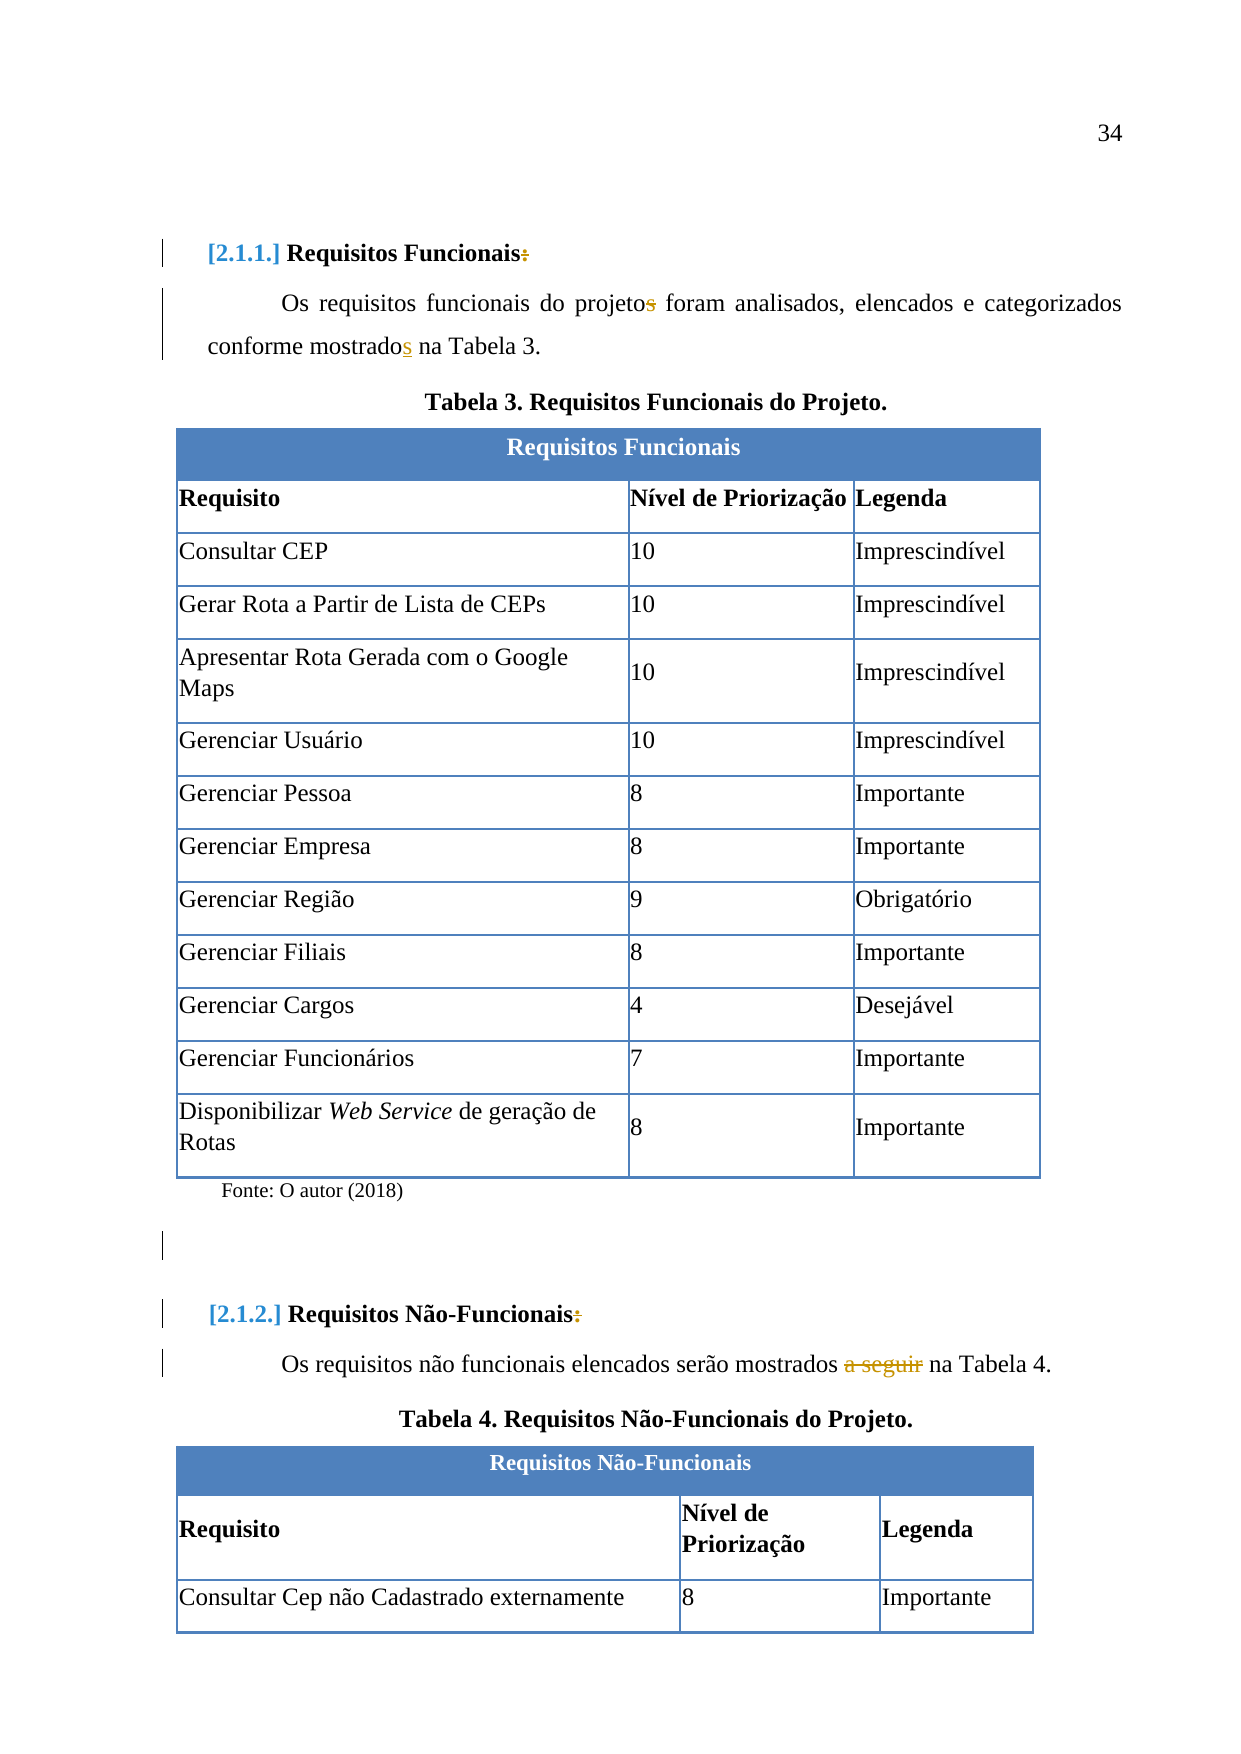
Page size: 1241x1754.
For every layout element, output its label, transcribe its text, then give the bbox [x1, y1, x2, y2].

table_header Requisitos Funcionais [178, 430, 1039, 481]
table_header Requisitos Não-Funcionais [178, 1448, 1032, 1496]
table_cell Legenda [855, 482, 1039, 532]
table_cell Gerenciar Filiais [178, 936, 628, 987]
table_cell 8 [630, 777, 853, 828]
table_cell Importante [855, 830, 1039, 881]
subtitle Requisitos Funcionais [207, 238, 1122, 267]
table_cell Disponibilizar Web Service de geração de Rotas [178, 1095, 628, 1176]
table_cell Requisito [178, 482, 628, 532]
table_cell Consultar CEP [178, 534, 628, 585]
table_cell Gerar Rota a Partir de Lista de CEPs [178, 587, 628, 638]
table_cell 8 [681, 1581, 879, 1631]
table_cell Gerenciar Usuário [178, 724, 628, 775]
table_cell Importante [855, 1095, 1039, 1176]
text Os requisitos não funcionais elencados serão mostrados na Tabela 4. [207, 1349, 1122, 1377]
table_cell Imprescindível [855, 724, 1039, 775]
table_cell Imprescindível [855, 640, 1039, 722]
table_cell 10 [630, 640, 853, 722]
table_cell 7 [630, 1042, 853, 1092]
table_cell 4 [630, 989, 853, 1039]
text Os requisitos funcionais do projeto foram analisados, elencados e categorizados conforme mostrado na Tabela 3. [207, 288, 1122, 360]
table_cell Imprescindível [855, 587, 1039, 638]
table_cell Importante [855, 936, 1039, 987]
table_cell 8 [630, 830, 853, 881]
table_cell 8 [630, 1095, 853, 1176]
table_cell Nível de Priorização [630, 482, 853, 532]
text Tabela 3. Requisitos Funcionais do Projeto. [190, 387, 1122, 415]
table_cell Gerenciar Empresa [178, 830, 628, 881]
table_cell 8 [630, 936, 853, 987]
table_cell Requisito [178, 1497, 679, 1578]
table_cell Consultar Cep não Cadastrado externamente [178, 1581, 679, 1631]
table_cell Nível de Priorização [681, 1497, 879, 1578]
subtitle Requisitos Não-Funcionais [208, 1299, 1122, 1328]
table_cell 10 [630, 534, 853, 585]
table_cell Imprescindível [855, 534, 1039, 585]
table_cell Importante [881, 1581, 1032, 1631]
text Fonte: O autor (2018) [190, 1178, 1122, 1202]
table_cell 9 [630, 883, 853, 934]
table_cell Gerenciar Pessoa [178, 777, 628, 828]
table_cell 10 [630, 587, 853, 638]
table_cell Desejável [855, 989, 1039, 1039]
table_cell 10 [630, 724, 853, 775]
table_cell Gerenciar Funcionários [178, 1042, 628, 1092]
text Tabela 4. Requisitos Não-Funcionais do Projeto. [190, 1404, 1122, 1433]
table_cell Apresentar Rota Gerada com o Google Maps [178, 640, 628, 722]
table_cell Gerenciar Região [178, 883, 628, 934]
table_cell Legenda [881, 1497, 1032, 1578]
table_cell Gerenciar Cargos [178, 989, 628, 1039]
table_cell Importante [855, 777, 1039, 828]
table_cell Importante [855, 1042, 1039, 1092]
table_cell Obrigatório [855, 883, 1039, 934]
